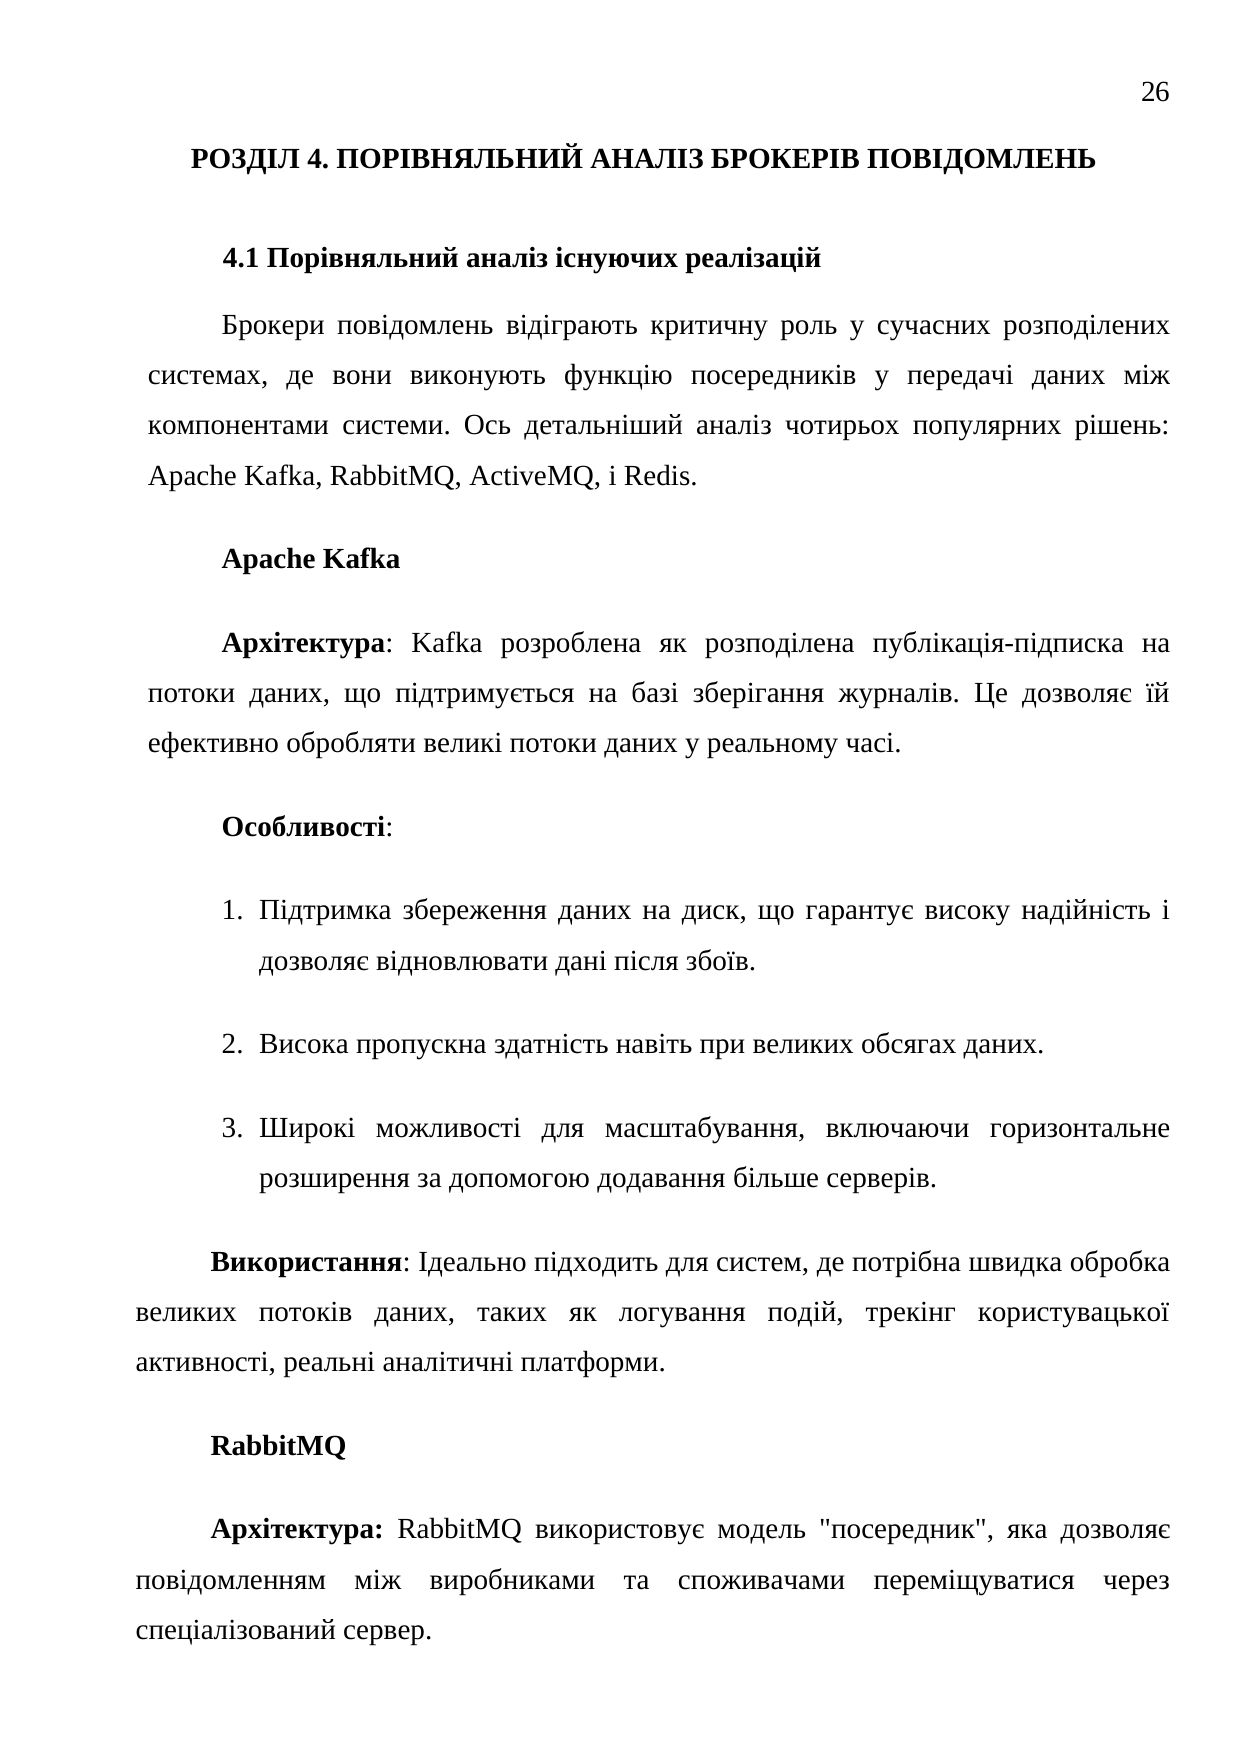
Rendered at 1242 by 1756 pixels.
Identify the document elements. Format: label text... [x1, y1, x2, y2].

text Архітектура: RabbitMQ використовує модель "посередник", яка дозволяє повідомленням між виробниками та споживачами переміщуватися через спеціалізований сервер. [135, 1511, 1171, 1646]
text RabbitMQ [135, 1428, 1171, 1461]
subtitle Порівняльний аналіз існуючих реалізацій [223, 240, 1183, 273]
text Брокери повідомлень відіграють критичну роль у сучасних розподілених системах, де вони виконують функцію посередників у передачі даних між компонентами системи. Ось детальніший аналіз чотирьох популярних рішень: Apache Kafka, RabbitMQ, ActiveMQ, і Redis. [148, 307, 1171, 491]
text Особливості: [148, 809, 1171, 842]
text Використання: Ідеально підходить для систем, де потрібна швидка обробка великих потоків даних, таких як логування подій, трекінг користувацької активності, реальні аналітичні платформи. [135, 1244, 1171, 1378]
list Підтримка збереження даних на диск, що гарантує високу надійність і дозволяє відновлювати дані після збоїв. [221, 892, 1171, 976]
subtitle РОЗДІЛ 4. ПОРІВНЯЛЬНИЙ АНАЛІЗ БРОКЕРІВ ПОВІДОМЛЕНЬ [135, 142, 1152, 175]
text Архітектура: Kafka розроблена як розподілена публікація-підписка на потоки даних, що підтримується на базі зберігання журналів. Це дозволяє їй ефективно обробляти великі потоки даних у реальному часі. [148, 625, 1171, 759]
list Висока пропускна здатність навіть при великих обсягах даних. [221, 1026, 1171, 1060]
text Apache Kafka [148, 541, 1171, 575]
list Широкі можливості для масштабування, включаючи горизонтальне розширення за допомогою додавання більше серверів. [221, 1110, 1171, 1194]
